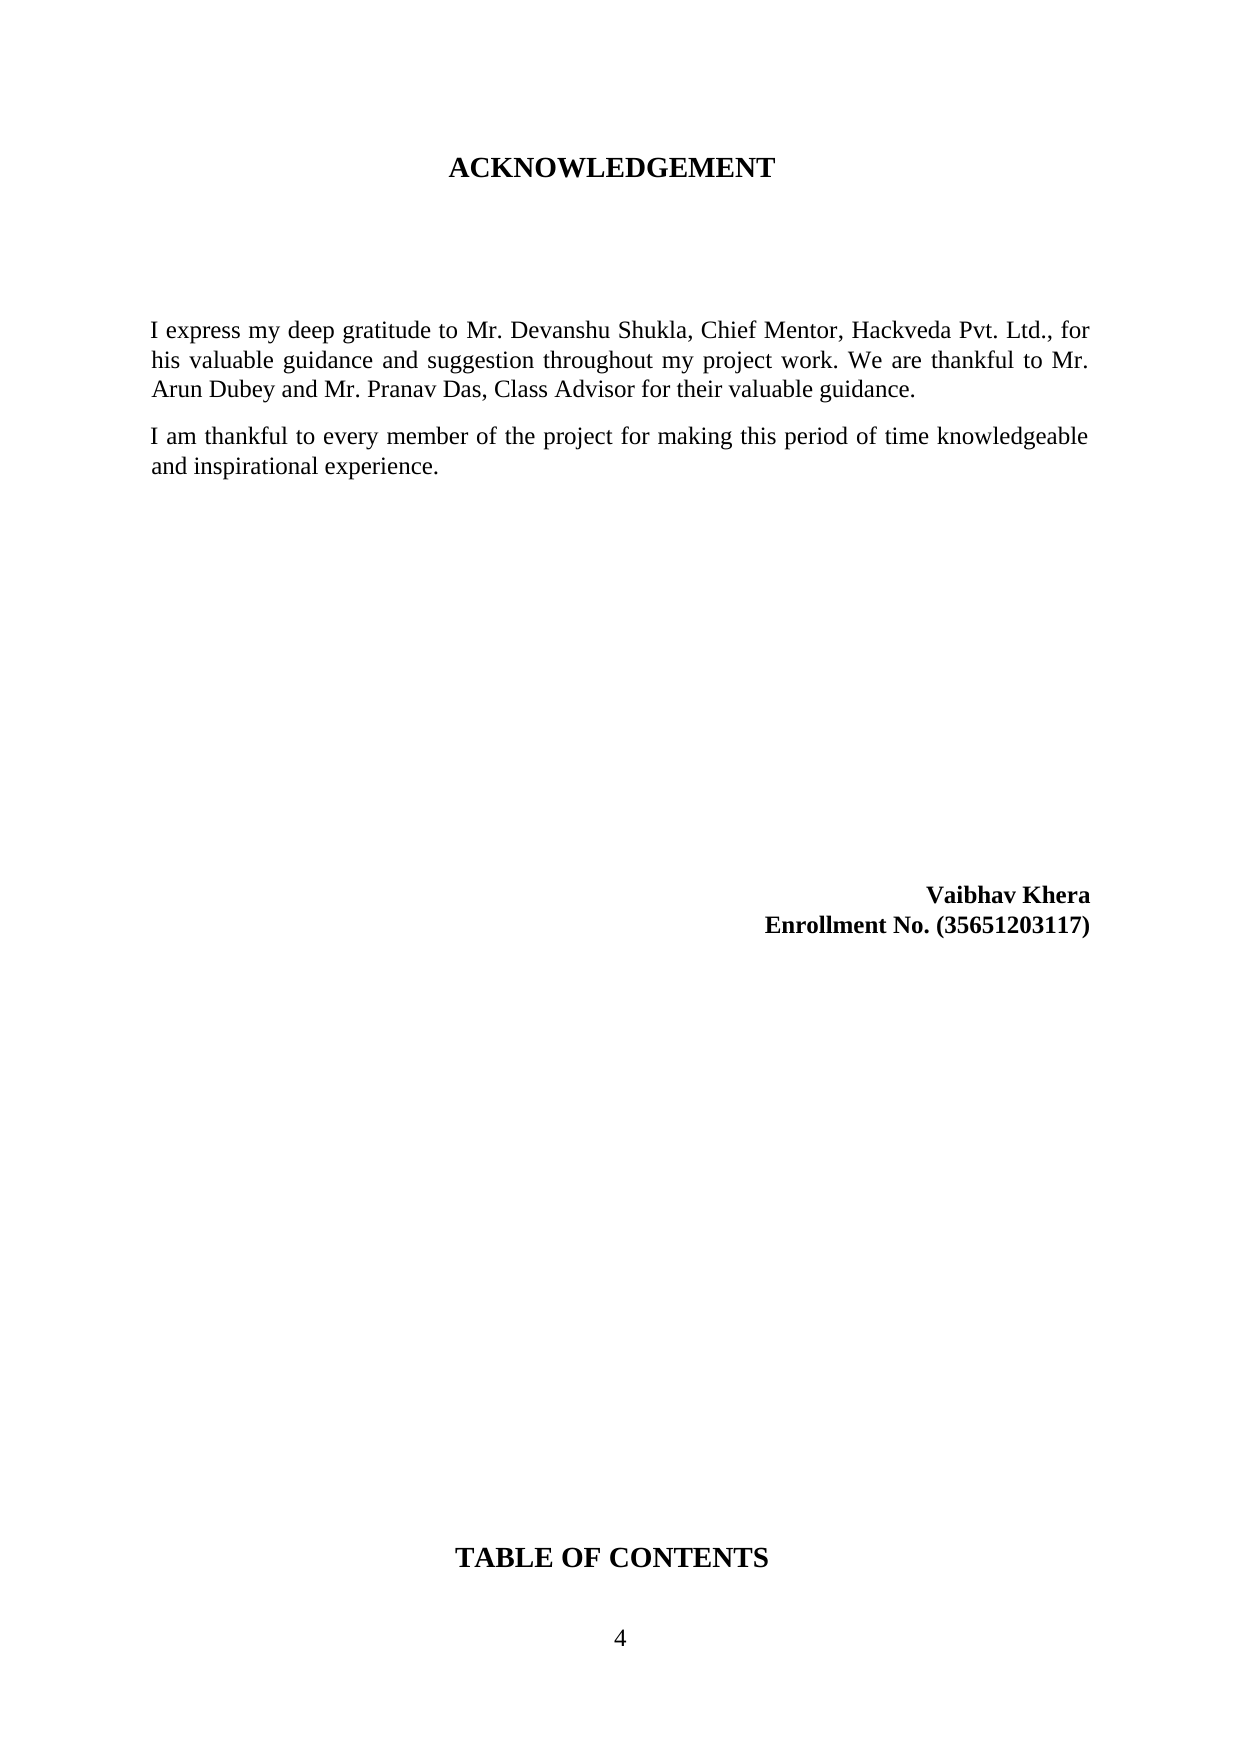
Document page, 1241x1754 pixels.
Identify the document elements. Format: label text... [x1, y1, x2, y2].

text Vaibhav Khera [150, 880, 1090, 908]
text Enrollment No. (35651203117) [150, 910, 1090, 938]
text I express my deep gratitude to Mr. Devanshu Shukla, Chief Mentor, Hackveda Pvt. Ltd., for his valuable guidance and suggestion throughout my project work. We are thankful to Mr. Arun Dubey and Mr. Pranav Das, Class Advisor for their valuable guidance. [150, 315, 1090, 403]
text I am thankful to every member of the project for making this period of time knowledgeable and inspirational experience. [150, 421, 1090, 479]
subtitle ACKNOWLEDGEMENT [150, 150, 1074, 183]
